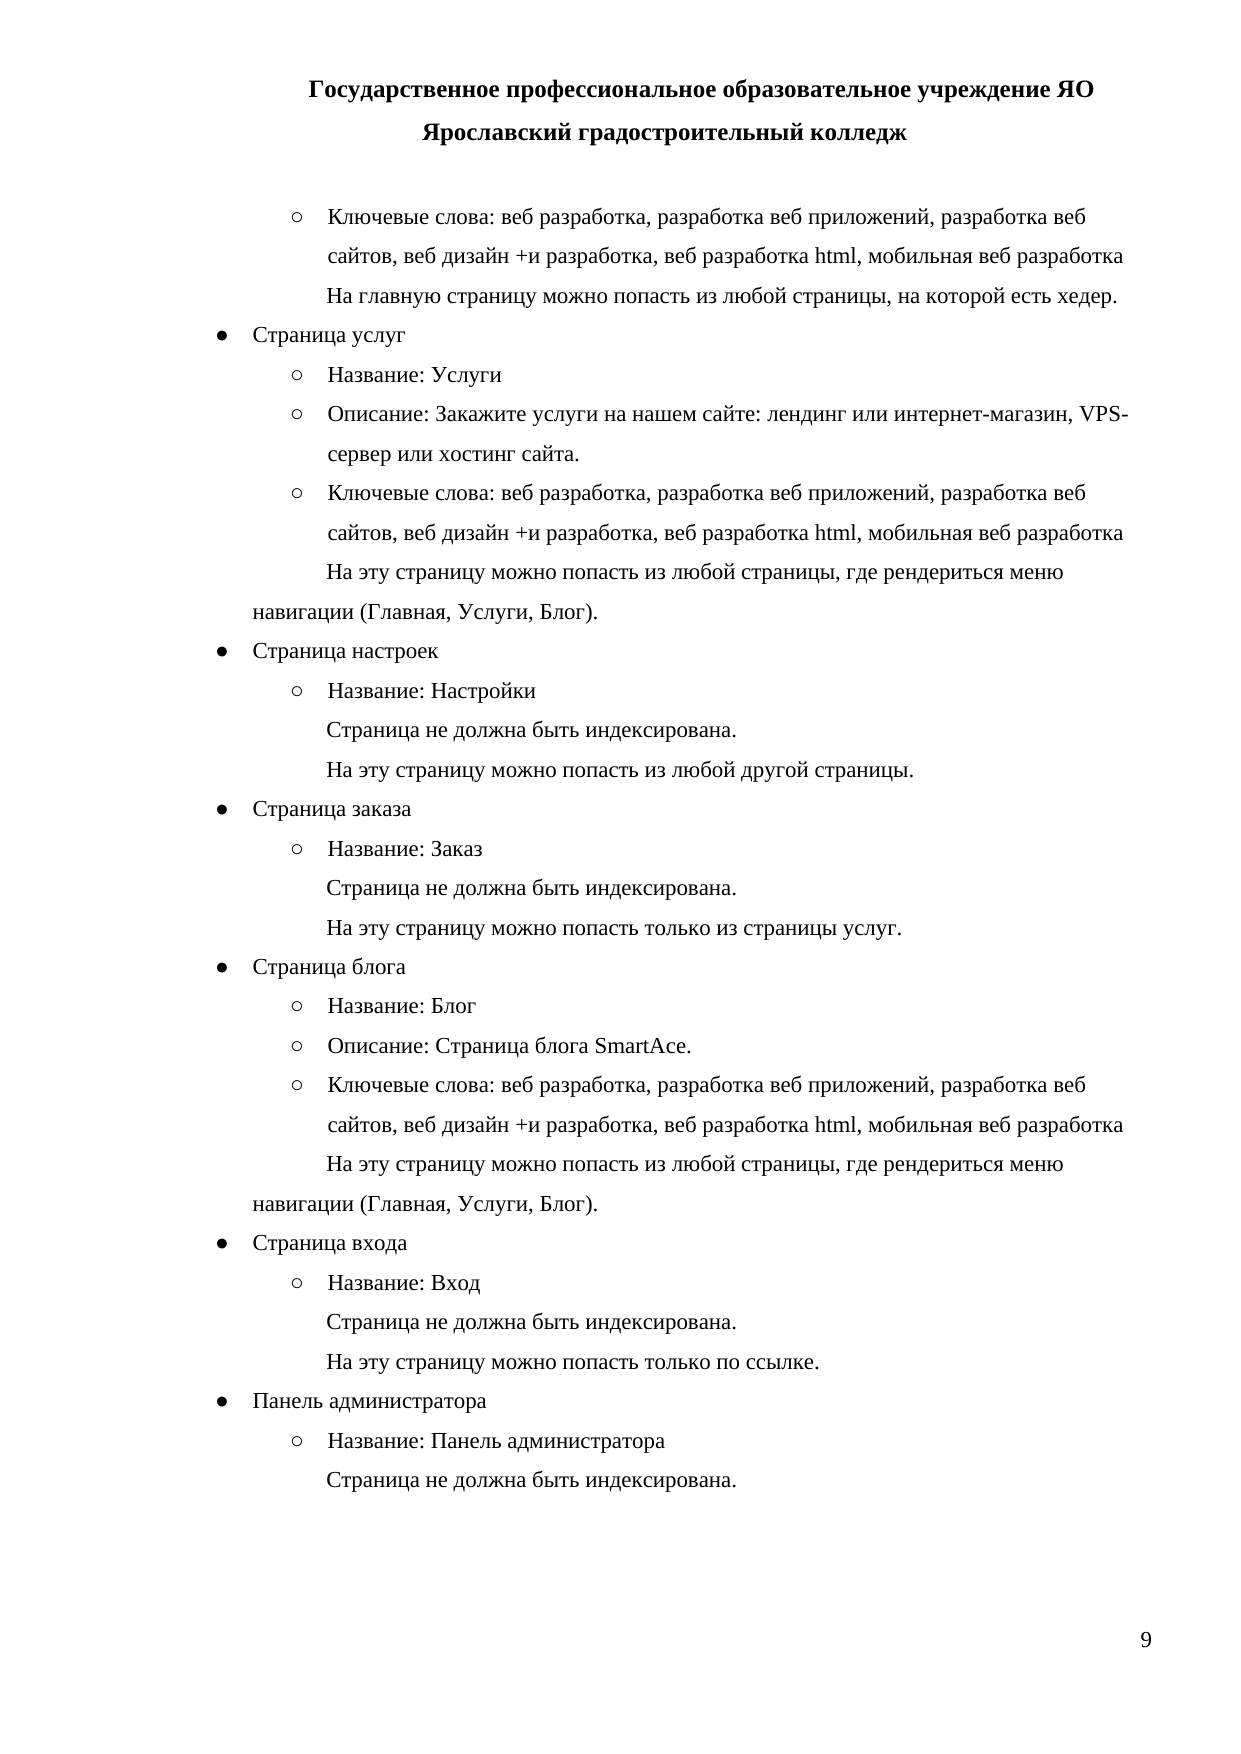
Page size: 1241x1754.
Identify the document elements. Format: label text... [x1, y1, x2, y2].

list Название: Заказ [290, 835, 1152, 861]
list Панель администратора [215, 1387, 1152, 1414]
text На главную страницу можно попасть из любой страницы, на которой есть хедер. [252, 282, 1152, 308]
text Страница не должна быть индексирована. [252, 1466, 1152, 1493]
text Страница не должна быть индексирована. [252, 716, 1152, 743]
list Страница входа [215, 1229, 1152, 1256]
text На эту страницу можно попасть из любой страницы, где рендериться меню навигации (Главная, Услуги, Блог). [252, 1151, 1152, 1216]
list Ключевые слова: веб разработка, разработка веб приложений, разработка веб сайтов, веб дизайн +и разработка, веб разработка html, мобильная веб разработка [290, 203, 1152, 269]
list Страница услуг [215, 321, 1152, 348]
list Название: Блог [290, 993, 1152, 1019]
list Название: Панель администратора [290, 1427, 1152, 1453]
list Название: Услуги [290, 361, 1152, 387]
text На эту страницу можно попасть из любой страницы, где рендериться меню навигации (Главная, Услуги, Блог). [252, 558, 1152, 624]
list Ключевые слова: веб разработка, разработка веб приложений, разработка веб сайтов, веб дизайн +и разработка, веб разработка html, мобильная веб разработка [290, 479, 1152, 545]
text Страница не должна быть индексирована. [252, 874, 1152, 901]
text На эту страницу можно попасть из любой другой страницы. [252, 756, 1152, 782]
list Название: Настройки [290, 677, 1152, 703]
text Страница не должна быть индексирована. [252, 1308, 1152, 1335]
list Страница настроек [215, 637, 1152, 664]
list Страница заказа [215, 795, 1152, 822]
list Название: Вход [290, 1269, 1152, 1295]
list Страница блога [215, 953, 1152, 979]
list Описание: Закажите услуги на нашем сайте: лендинг или интернет-магазин, VPS-сервер или хостинг сайта. [290, 400, 1152, 466]
list Ключевые слова: веб разработка, разработка веб приложений, разработка веб сайтов, веб дизайн +и разработка, веб разработка html, мобильная веб разработка [290, 1072, 1152, 1137]
text На эту страницу можно попасть только из страницы услуг. [252, 914, 1152, 940]
list Описание: Страница блога SmartAce. [290, 1032, 1152, 1058]
text На эту страницу можно попасть только по ссылке. [252, 1348, 1152, 1374]
